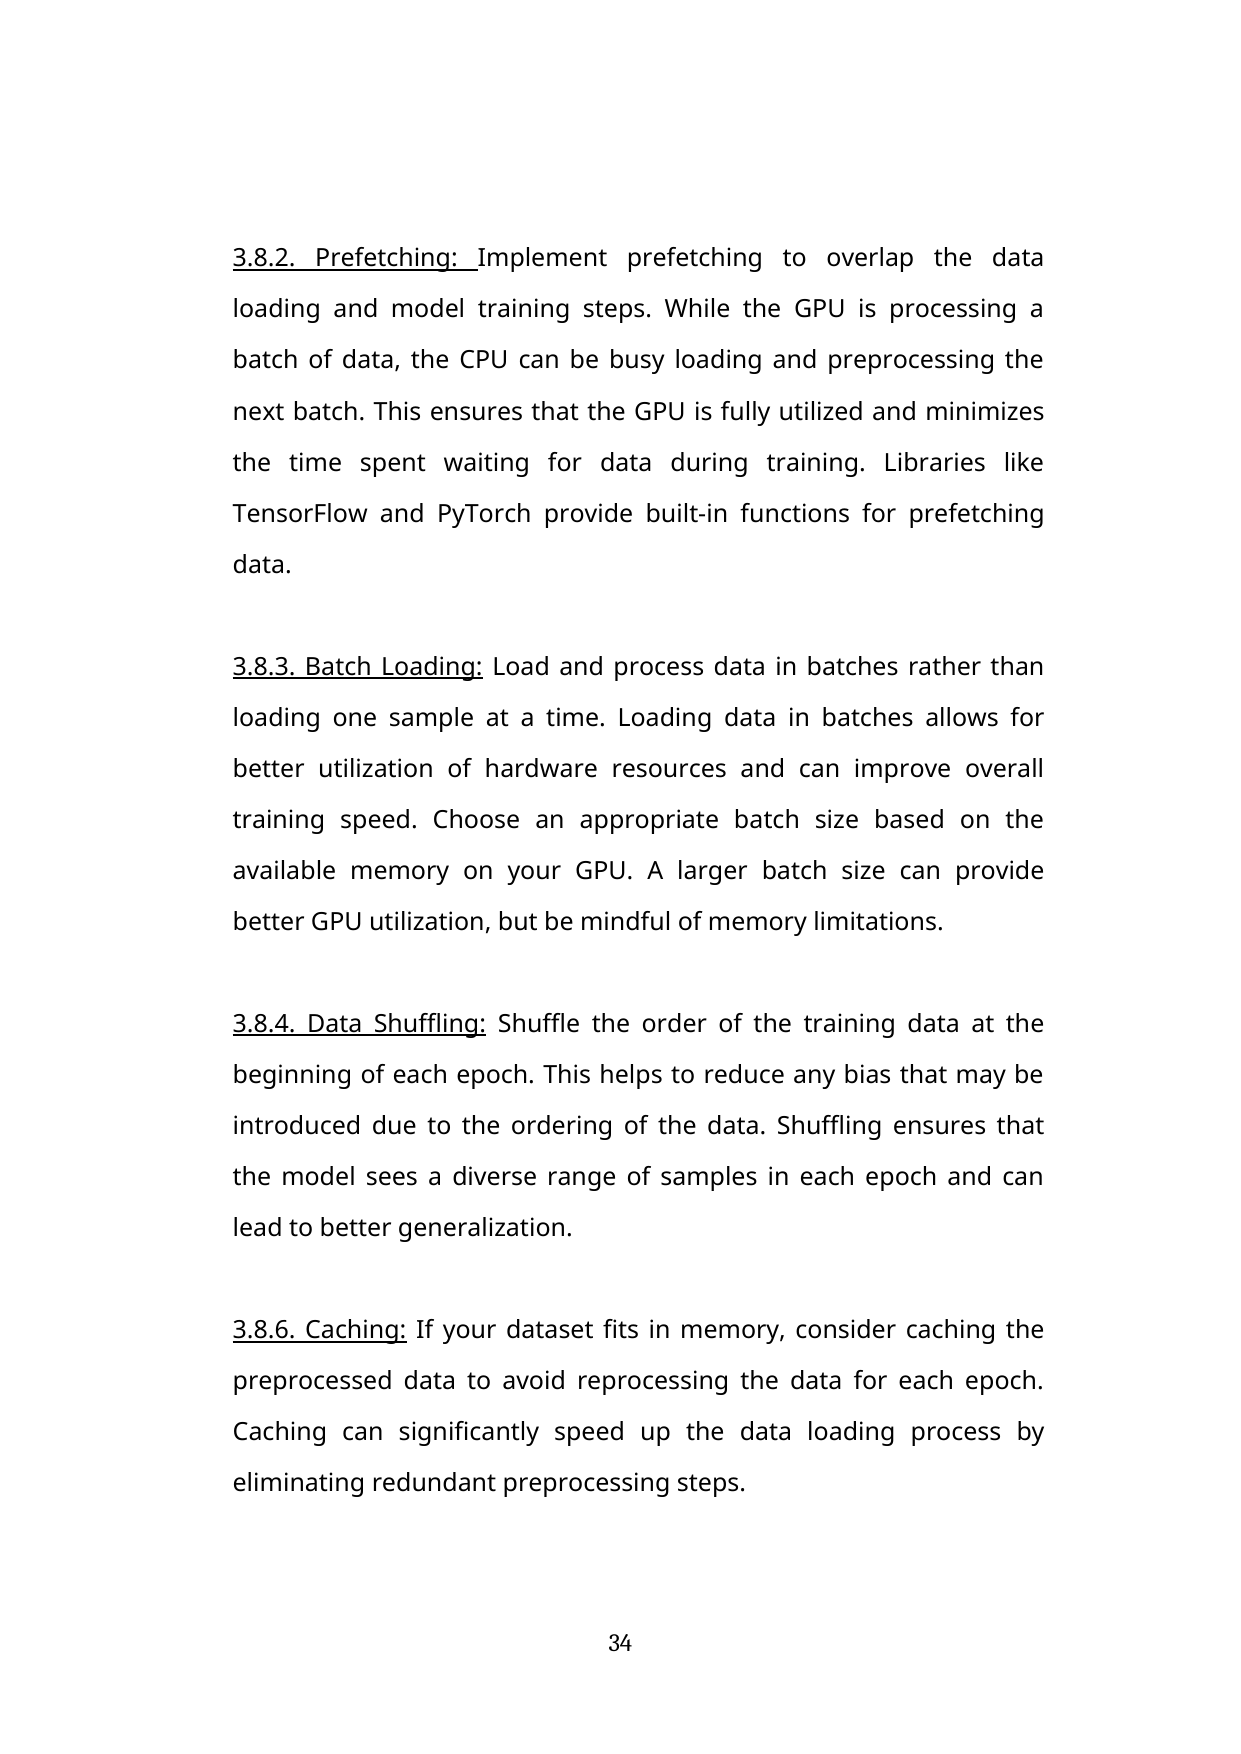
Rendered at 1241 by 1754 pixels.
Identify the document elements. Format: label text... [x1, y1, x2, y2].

list 3.8.6. Caching: If your dataset fits in memory, consider caching the preprocessed data to avoid reprocessing the data for each epoch. Caching can significantly speed up the data loading process by eliminating redundant preprocessing steps. [232, 1312, 1045, 1499]
list 3.8.3. Batch Loading: Load and process data in batches rather than loading one sample at a time. Loading data in batches allows for better utilization of hardware resources and can improve overall training speed. Choose an appropriate batch size based on the available memory on your GPU. A larger batch size can provide better GPU utilization, but be mindful of memory limitations. [232, 648, 1045, 938]
list 3.8.4. Data Shuffling: Shuffle the order of the training data at the beginning of each epoch. This helps to reduce any bias that may be introduced due to the ordering of the data. Shuffling ensures that the model sees a diverse range of samples in each epoch and can lead to better generalization. [232, 1006, 1045, 1244]
list 3.8.2. Prefetching: Implement prefetching to overlap the data loading and model training steps. While the GPU is processing a batch of data, the CPU can be busy loading and preprocessing the next batch. This ensures that the GPU is fully utilized and minimizes the time spent waiting for data during training. Libraries like TensorFlow and PyTorch provide built-in functions for prefetching data. [232, 240, 1045, 580]
